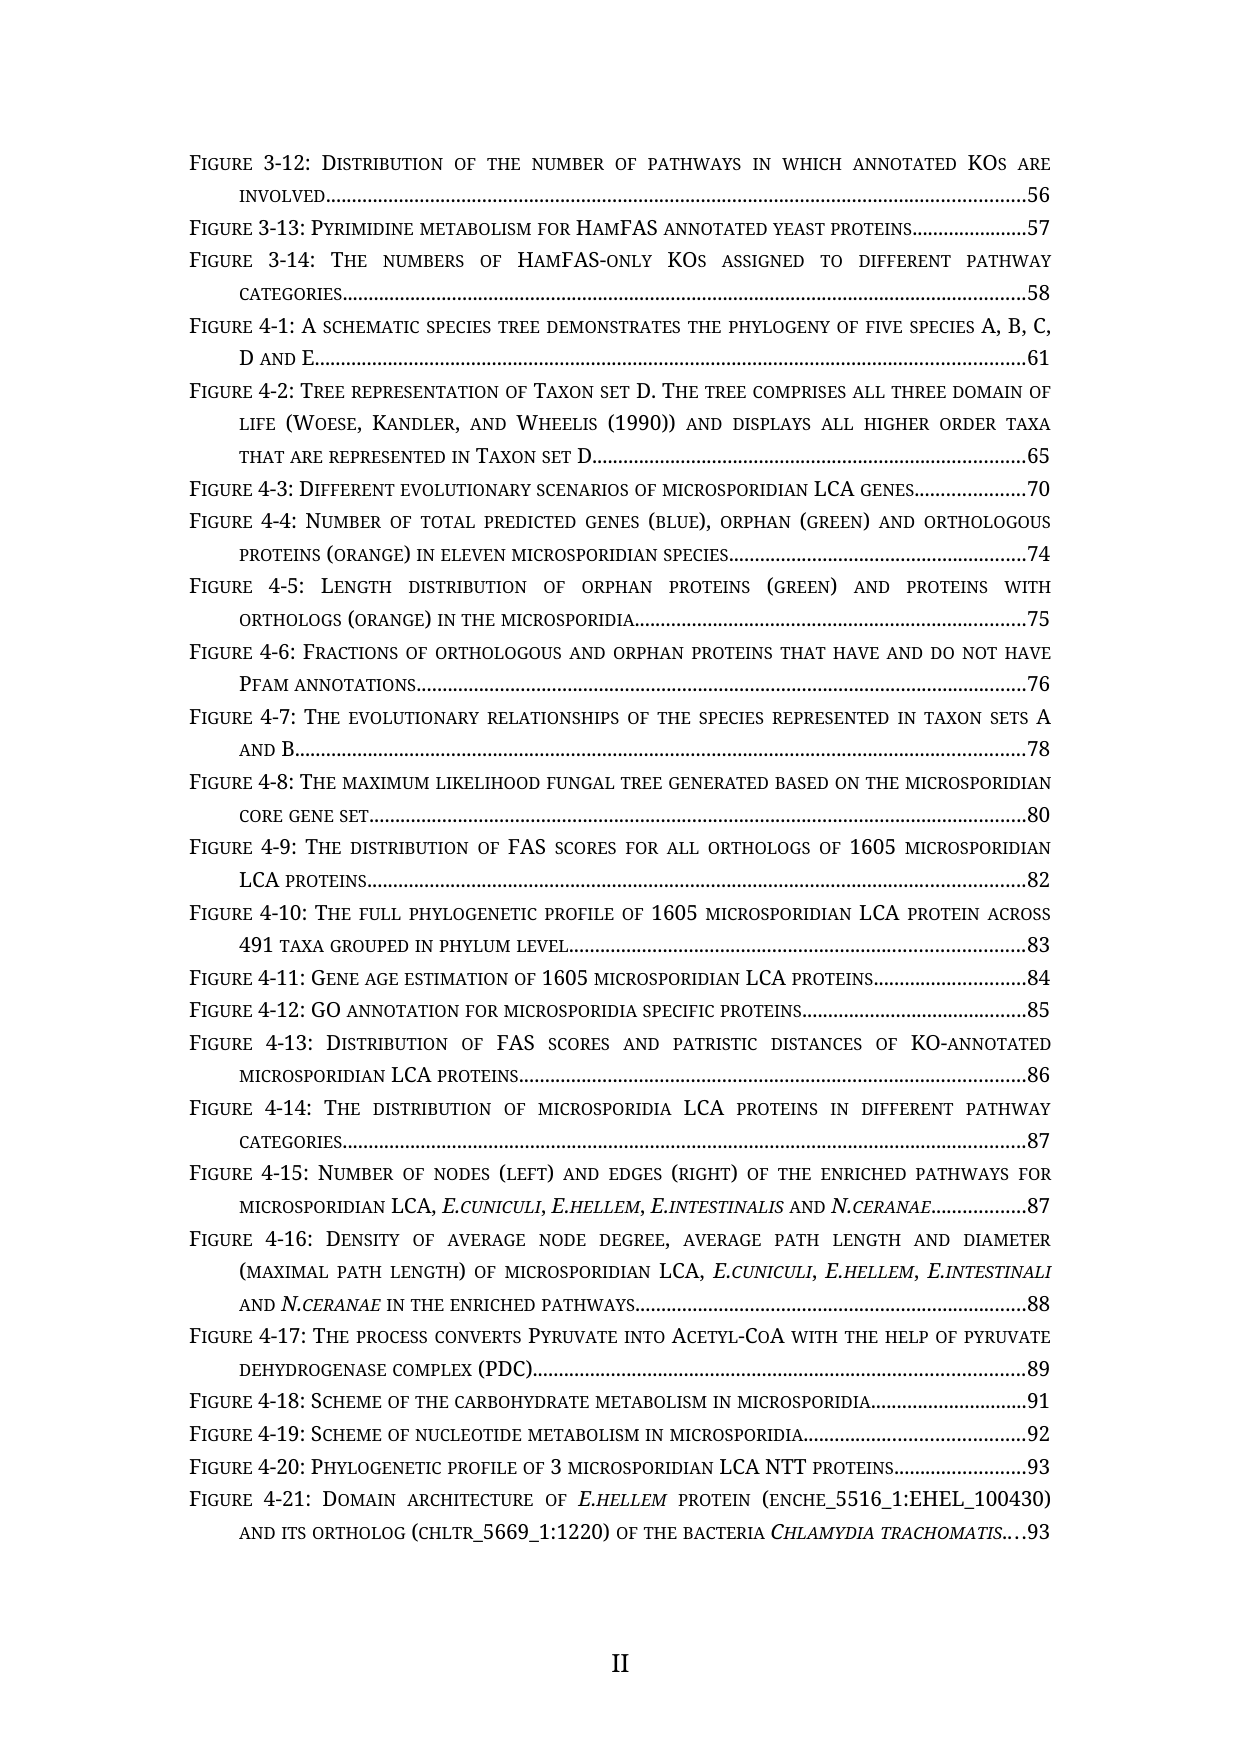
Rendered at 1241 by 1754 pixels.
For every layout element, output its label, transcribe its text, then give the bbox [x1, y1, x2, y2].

text Figure 4-10: The full phylogenetic profile of 1605 microsporidian LCA protein across 491 taxa grouped in phylum level. 83 [189, 898, 1051, 959]
text Figure 4-8: The maximum likelihood fungal tree generated based on the microsporidian core gene set. 80 [189, 767, 1051, 828]
text Figure 4-11: Gene age estimation of 1605 microsporidian LCA proteins. 84 [189, 963, 1051, 991]
text Figure 4-14: The distribution of microsporidia LCA proteins in different pathway categories 87 [189, 1093, 1051, 1154]
text Figure 3-14: The numbers of HamFAS-only KOs assigned to different pathway categories. 58 [189, 246, 1051, 307]
text Figure 4-12: GO annotation for microsporidia specific proteins. 85 [189, 995, 1051, 1024]
text Figure 3-12: Distribution of the number of pathways in which annotated KOs are involved. 56 [189, 148, 1051, 209]
text Figure 4-21: Domain architecture of E.hellem protein (enche_5516_1:EHEL_100430) and its ortholog (chltr_5669_1:1220) of the bacteria Chlamydia trachomatis. 93 [189, 1484, 1051, 1546]
text Figure 4-5: Length distribution of orphan proteins (green) and proteins with orthologs (orange) in the microsporidia. 75 [189, 572, 1051, 633]
text Figure 4-18: Scheme of the carbohydrate metabolism in microsporidia. 91 [189, 1387, 1051, 1415]
text Figure 4-2: Tree representation of Taxon set D. The tree comprises all three domain of life (Woese, Kandler, and Wheelis (1990)) and displays all higher order taxa that are represented in Taxon set D. 65 [189, 376, 1051, 469]
text Figure 4-4: Number of total predicted genes (blue), orphan (green) and orthologous proteins (orange) in eleven microsporidian species. 74 [189, 506, 1051, 567]
text Figure 4-17: The process converts Pyruvate into Acetyl-CoA with the help of pyruvate dehydrogenase complex (PDC). 89 [189, 1321, 1051, 1382]
text Figure 4-15: Number of nodes (left) and edges (right) of the enriched pathways for microsporidian LCA, E.cuniculi, E.hellem, E.intestinalis and N.ceranae. 87 [189, 1158, 1051, 1219]
text Figure 4-9: The distribution of FAS scores for all orthologs of 1605 microsporidian LCA proteins. 82 [189, 832, 1051, 893]
text Figure 4-7: The evolutionary relationships of the species represented in taxon sets A and B. 78 [189, 702, 1051, 763]
text Figure 3-13: Pyrimidine metabolism for HamFAS annotated yeast proteins. 57 [189, 213, 1051, 241]
text Figure 4-3: Different evolutionary scenarios of microsporidian LCA genes. 70 [189, 474, 1051, 502]
text Figure 4-20: Phylogenetic profile of 3 microsporidian LCA NTT proteins. 93 [189, 1452, 1051, 1480]
text Figure 4-13: Distribution of FAS scores and patristic distances of KO-annotated microsporidian LCA proteins. 86 [189, 1028, 1051, 1089]
text Figure 4-1: A schematic species tree demonstrates the phylogeny of five species A, B, C, D and E. 61 [189, 311, 1051, 372]
text Figure 4-16: Density of average node degree, average path length and diameter (maximal path length) of microsporidian LCA, E.cuniculi, E.hellem, E.intestinali and N.ceranae in the enriched pathways 88 [189, 1224, 1051, 1317]
text Figure 4-6: Fractions of orthologous and orphan proteins that have and do not have Pfam annotations. 76 [189, 637, 1051, 698]
text Figure 4-19: Scheme of nucleotide metabolism in microsporidia. 92 [189, 1419, 1051, 1448]
